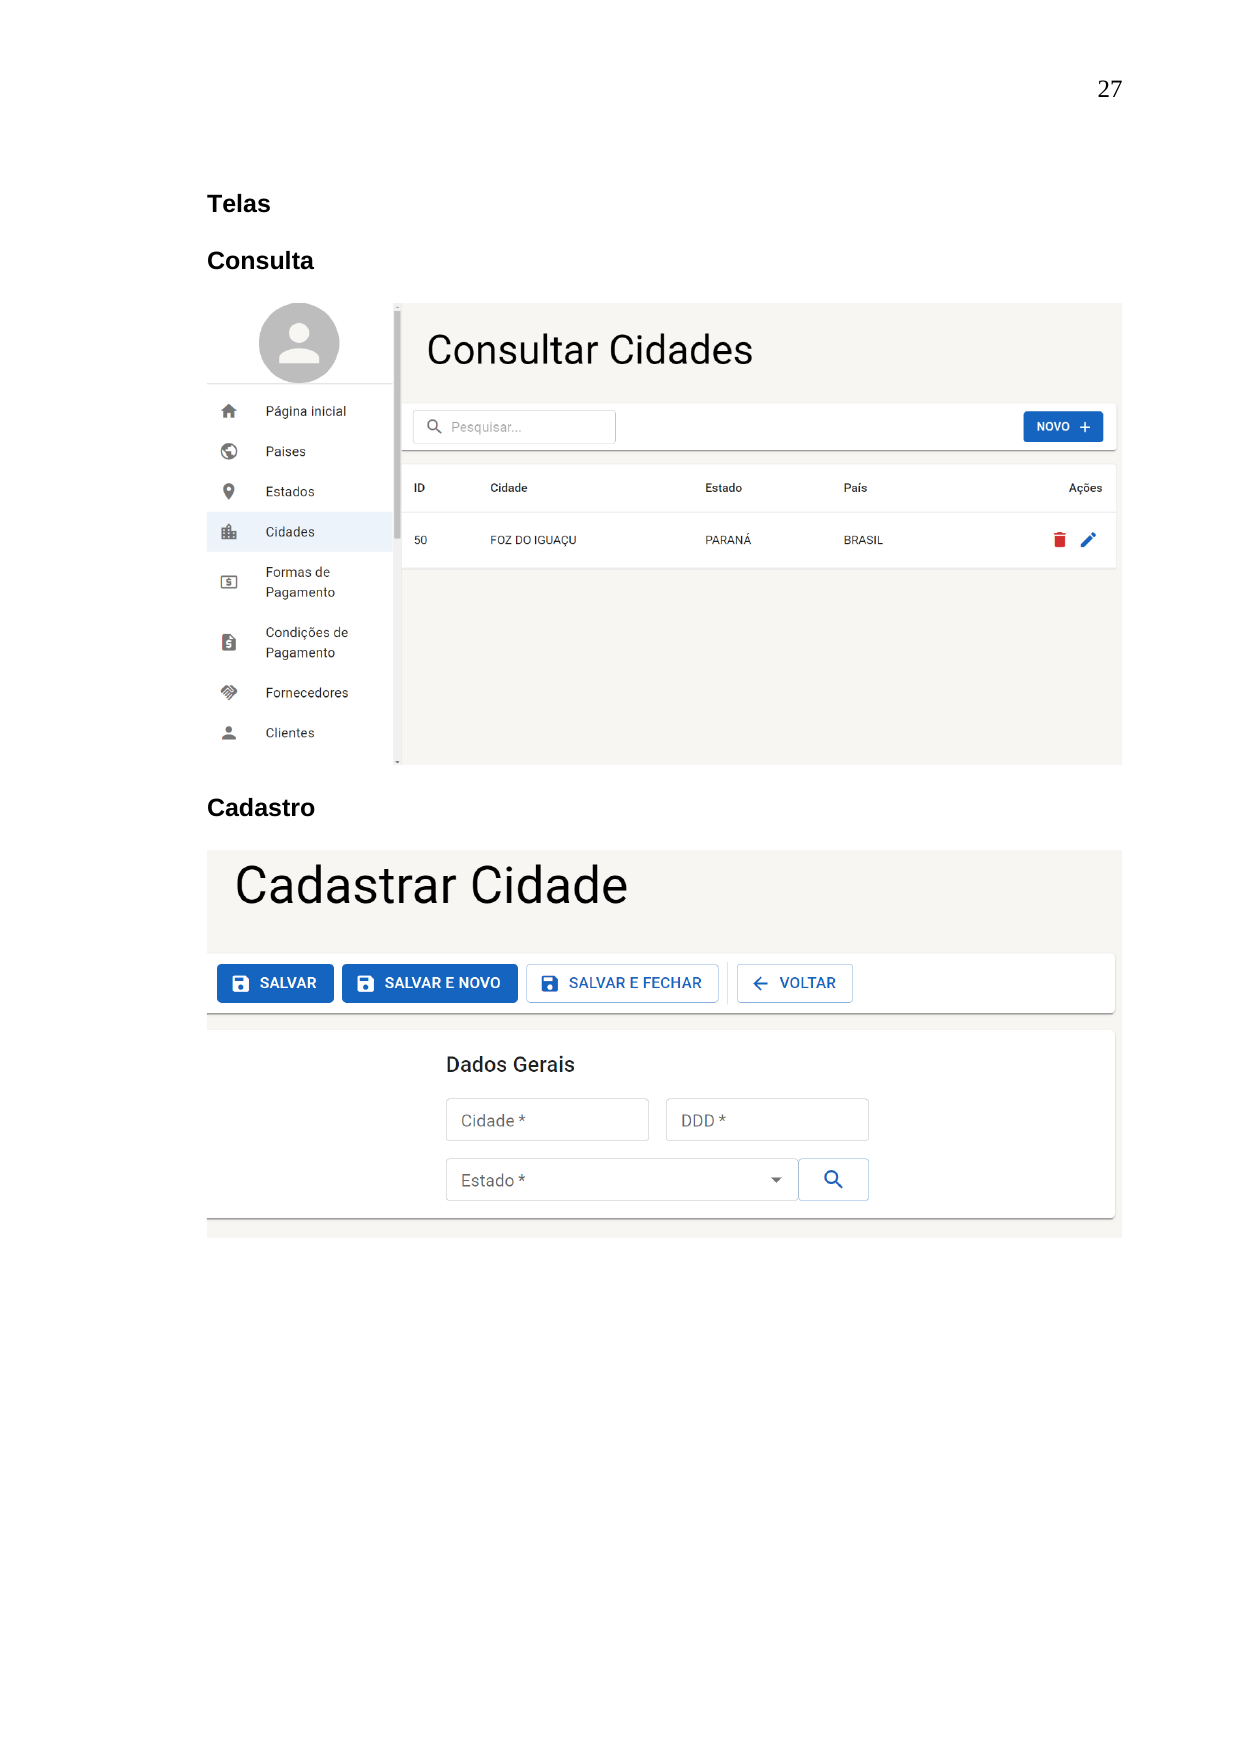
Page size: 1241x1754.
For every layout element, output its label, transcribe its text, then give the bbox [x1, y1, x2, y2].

text Telas [207, 189, 1122, 217]
text Cadastro [207, 793, 1122, 822]
picture [206, 850, 1123, 1238]
picture [206, 303, 1123, 765]
text Consulta [207, 246, 1122, 275]
